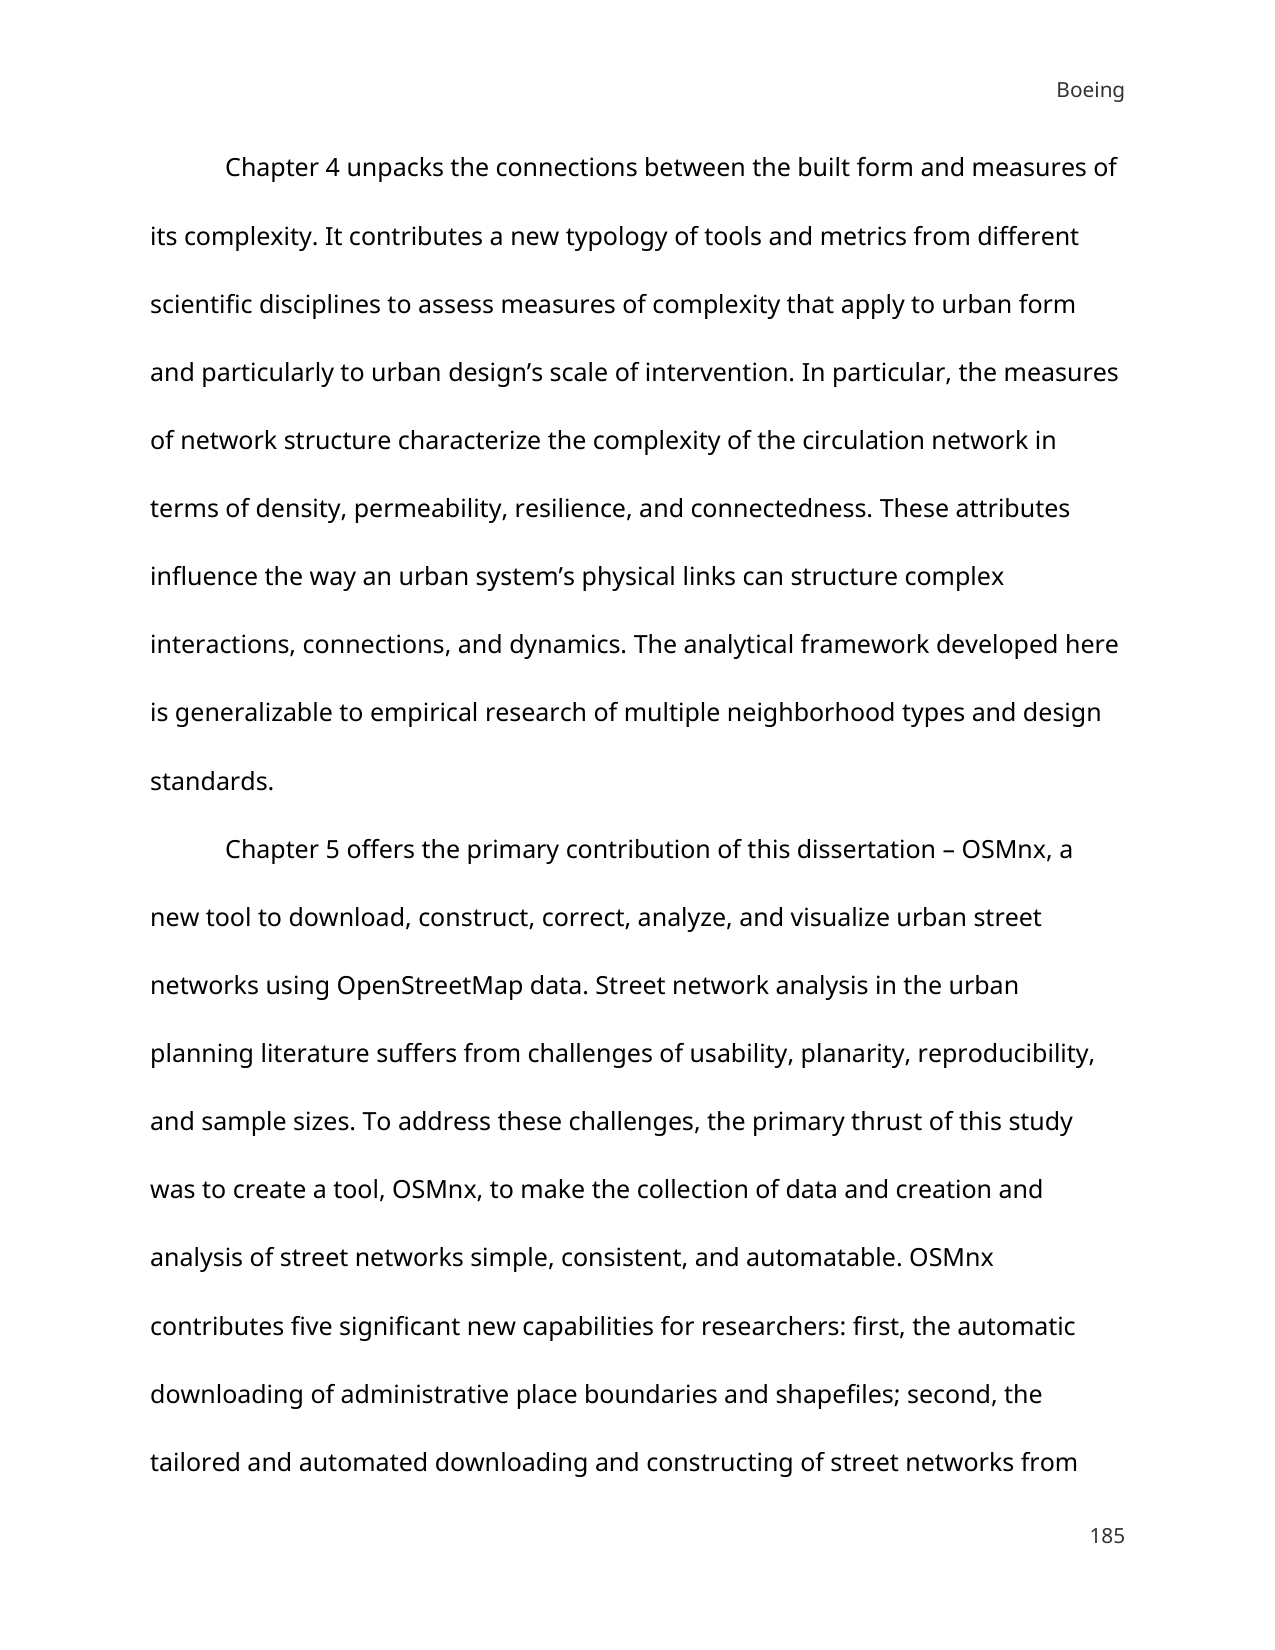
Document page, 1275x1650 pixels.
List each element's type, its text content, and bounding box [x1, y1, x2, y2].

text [150, 831, 1125, 1478]
text Chapter 4 unpacks the connections between the built form and measures of its complexity. It contributes a new typology of tools and metrics from different scientific disciplines to assess measures of complexity that apply to urban form and particularly to urban design’s scale of intervention. In particular, the measures of network structure characterize the complexity of the circulation network in terms of density, permeability, resilience, and connectedness. These attributes influence the way an urban system’s physical links can structure complex interactions, connections, and dynamics. The analytical framework developed here is generalizable to empirical research of multiple neighborhood types and design standards. [150, 150, 1125, 797]
